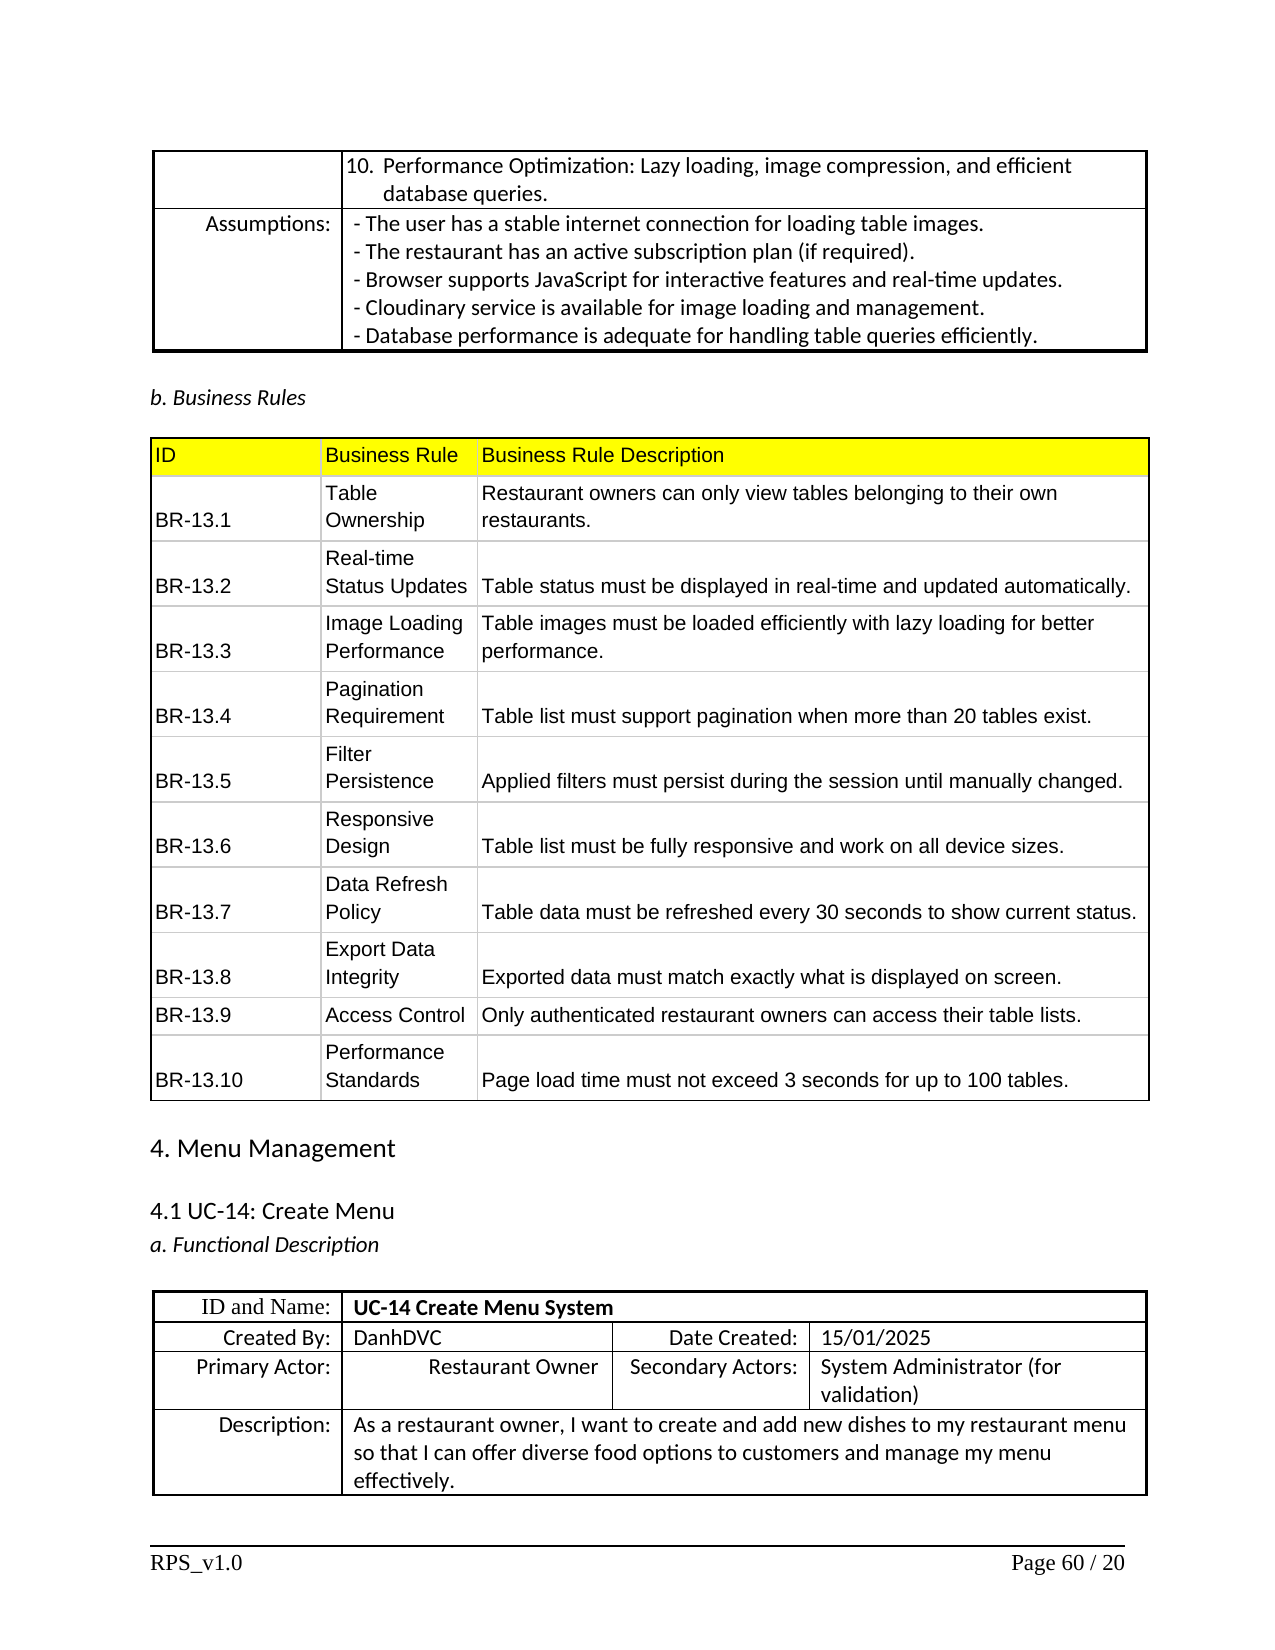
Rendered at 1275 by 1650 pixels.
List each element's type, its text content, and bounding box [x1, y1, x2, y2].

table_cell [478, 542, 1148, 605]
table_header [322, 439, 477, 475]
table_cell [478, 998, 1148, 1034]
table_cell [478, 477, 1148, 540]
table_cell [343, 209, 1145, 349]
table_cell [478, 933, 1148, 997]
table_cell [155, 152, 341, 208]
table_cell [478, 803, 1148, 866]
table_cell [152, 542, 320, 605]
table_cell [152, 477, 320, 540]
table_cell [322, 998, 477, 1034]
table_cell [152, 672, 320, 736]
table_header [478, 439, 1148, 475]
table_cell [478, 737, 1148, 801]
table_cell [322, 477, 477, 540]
subtitle 4. Menu Management [150, 1132, 1125, 1165]
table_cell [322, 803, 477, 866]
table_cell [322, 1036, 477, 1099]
subtitle b. Business Rules [150, 383, 1125, 411]
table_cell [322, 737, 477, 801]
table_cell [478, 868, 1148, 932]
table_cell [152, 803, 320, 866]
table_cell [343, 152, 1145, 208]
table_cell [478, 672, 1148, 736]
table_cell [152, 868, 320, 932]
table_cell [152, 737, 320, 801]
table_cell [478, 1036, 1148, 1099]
subtitle a. Functional Description [150, 1230, 1125, 1258]
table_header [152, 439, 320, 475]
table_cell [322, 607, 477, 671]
subtitle 4.1 UC-14: Create Menu [150, 1195, 1125, 1226]
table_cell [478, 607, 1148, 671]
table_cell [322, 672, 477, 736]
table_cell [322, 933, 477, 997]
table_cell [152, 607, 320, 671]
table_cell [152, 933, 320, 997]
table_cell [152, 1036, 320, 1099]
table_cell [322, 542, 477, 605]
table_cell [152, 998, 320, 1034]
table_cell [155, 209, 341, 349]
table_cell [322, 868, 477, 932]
